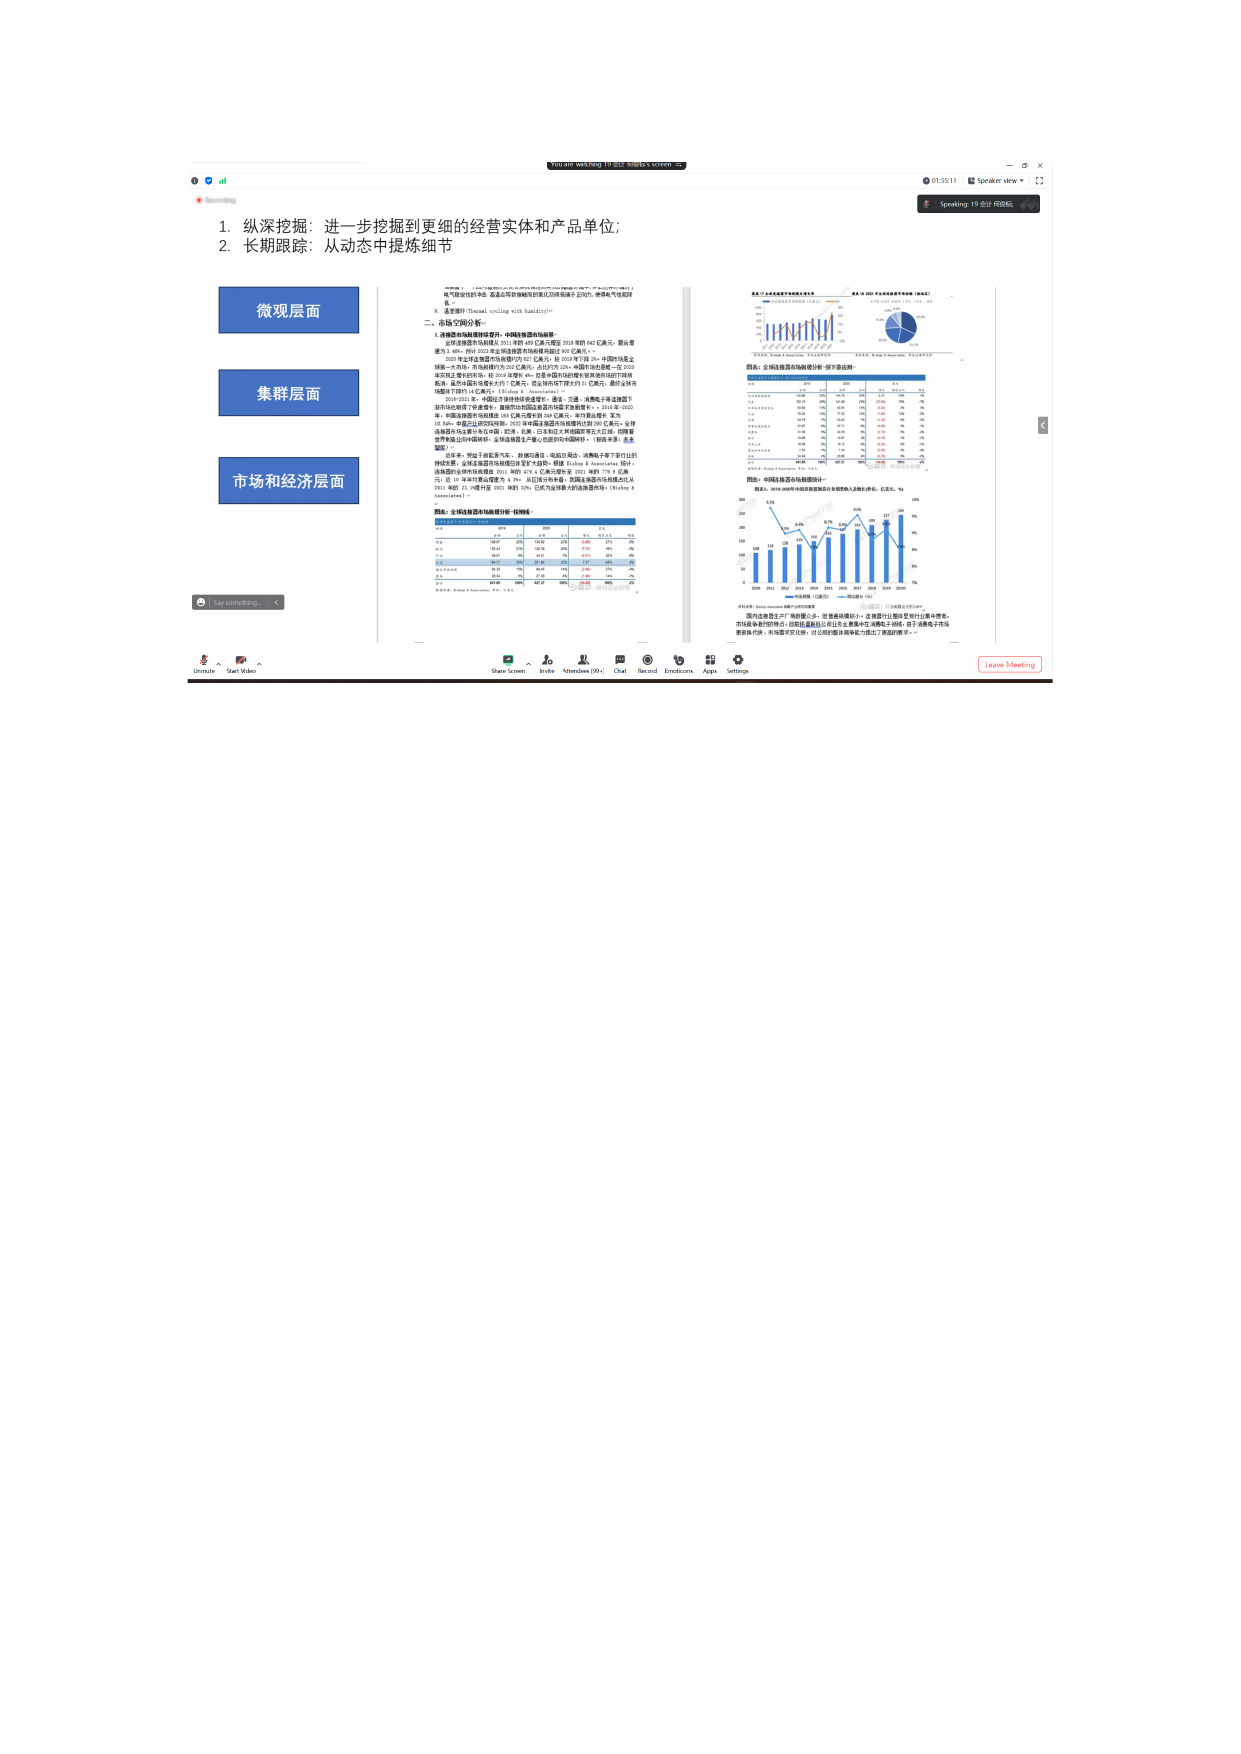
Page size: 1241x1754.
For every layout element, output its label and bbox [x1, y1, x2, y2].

picture [187, 162, 1053, 683]
